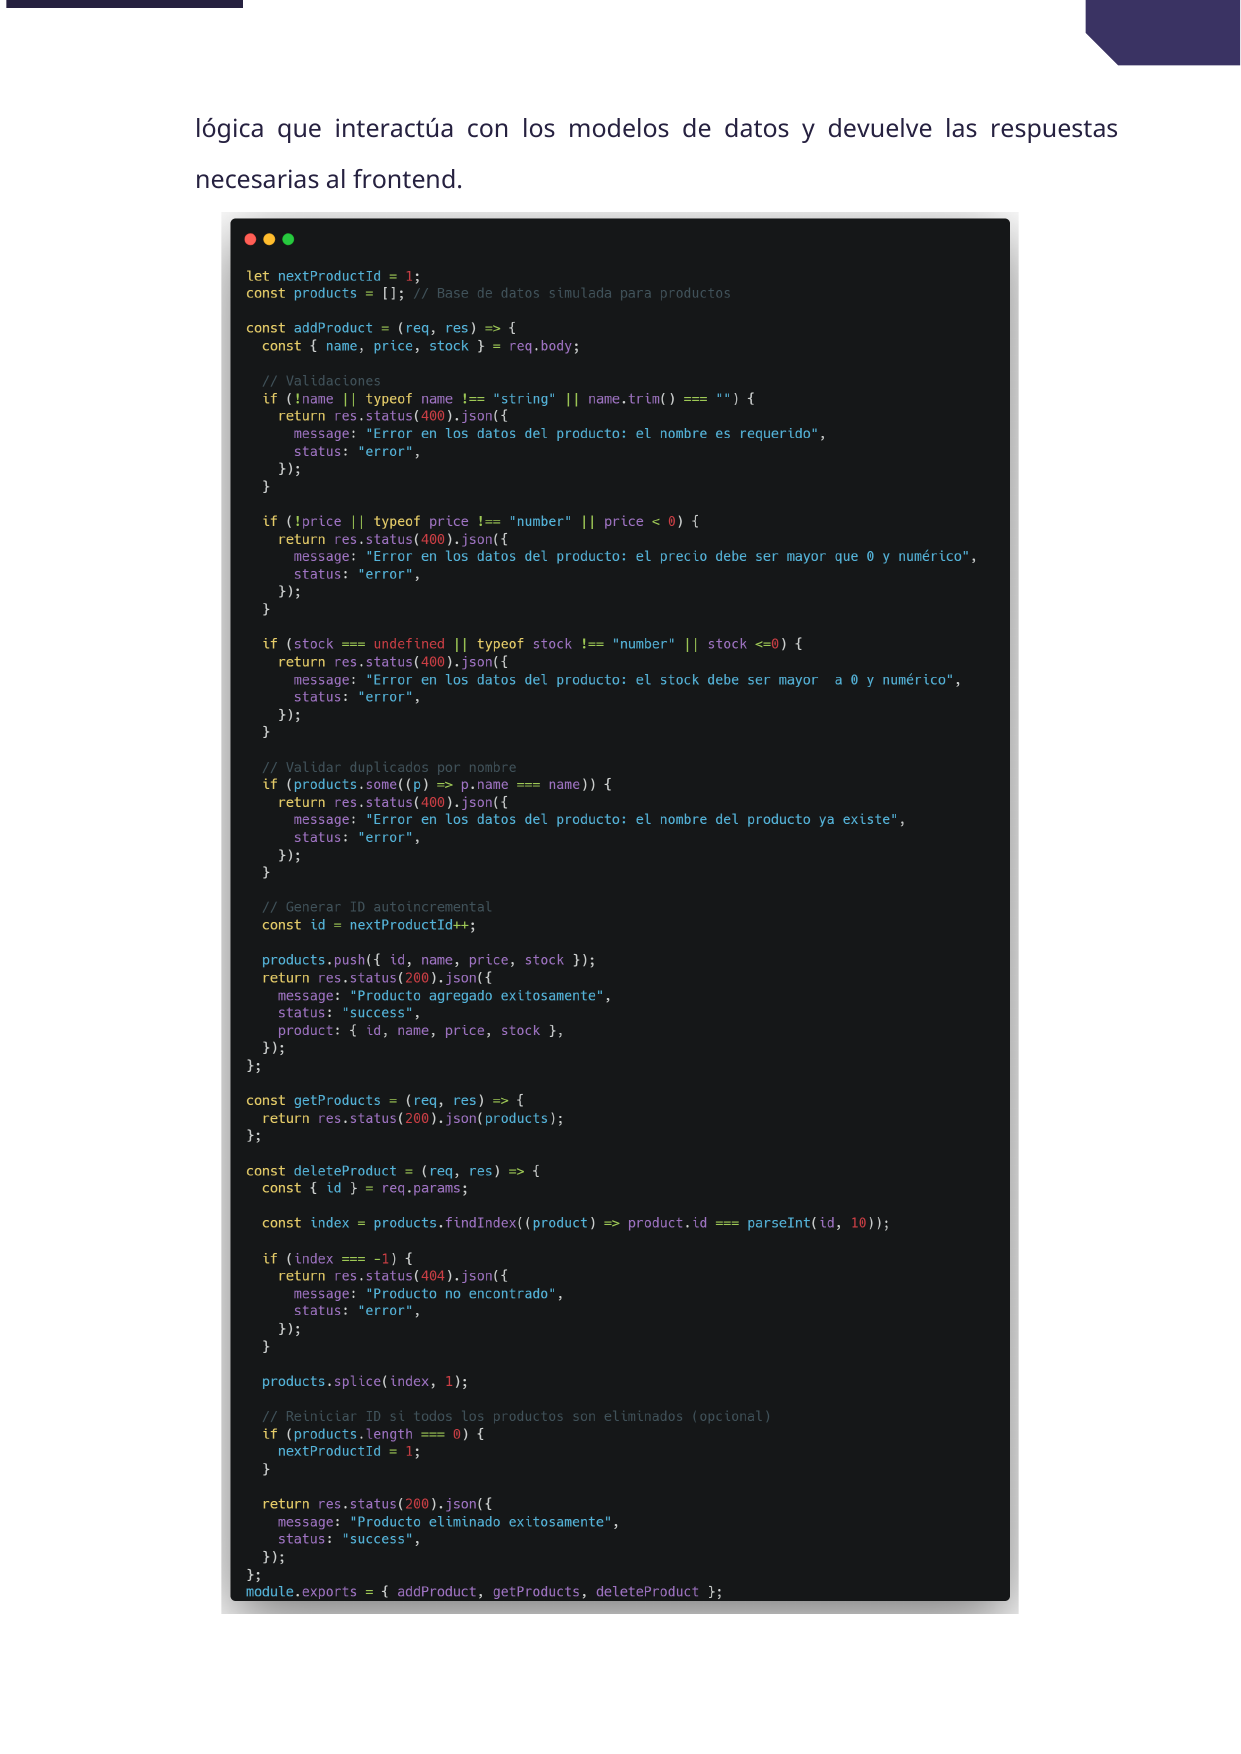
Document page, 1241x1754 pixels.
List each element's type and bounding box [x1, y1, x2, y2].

picture [221, 212, 1019, 1614]
text [195, 110, 1120, 196]
